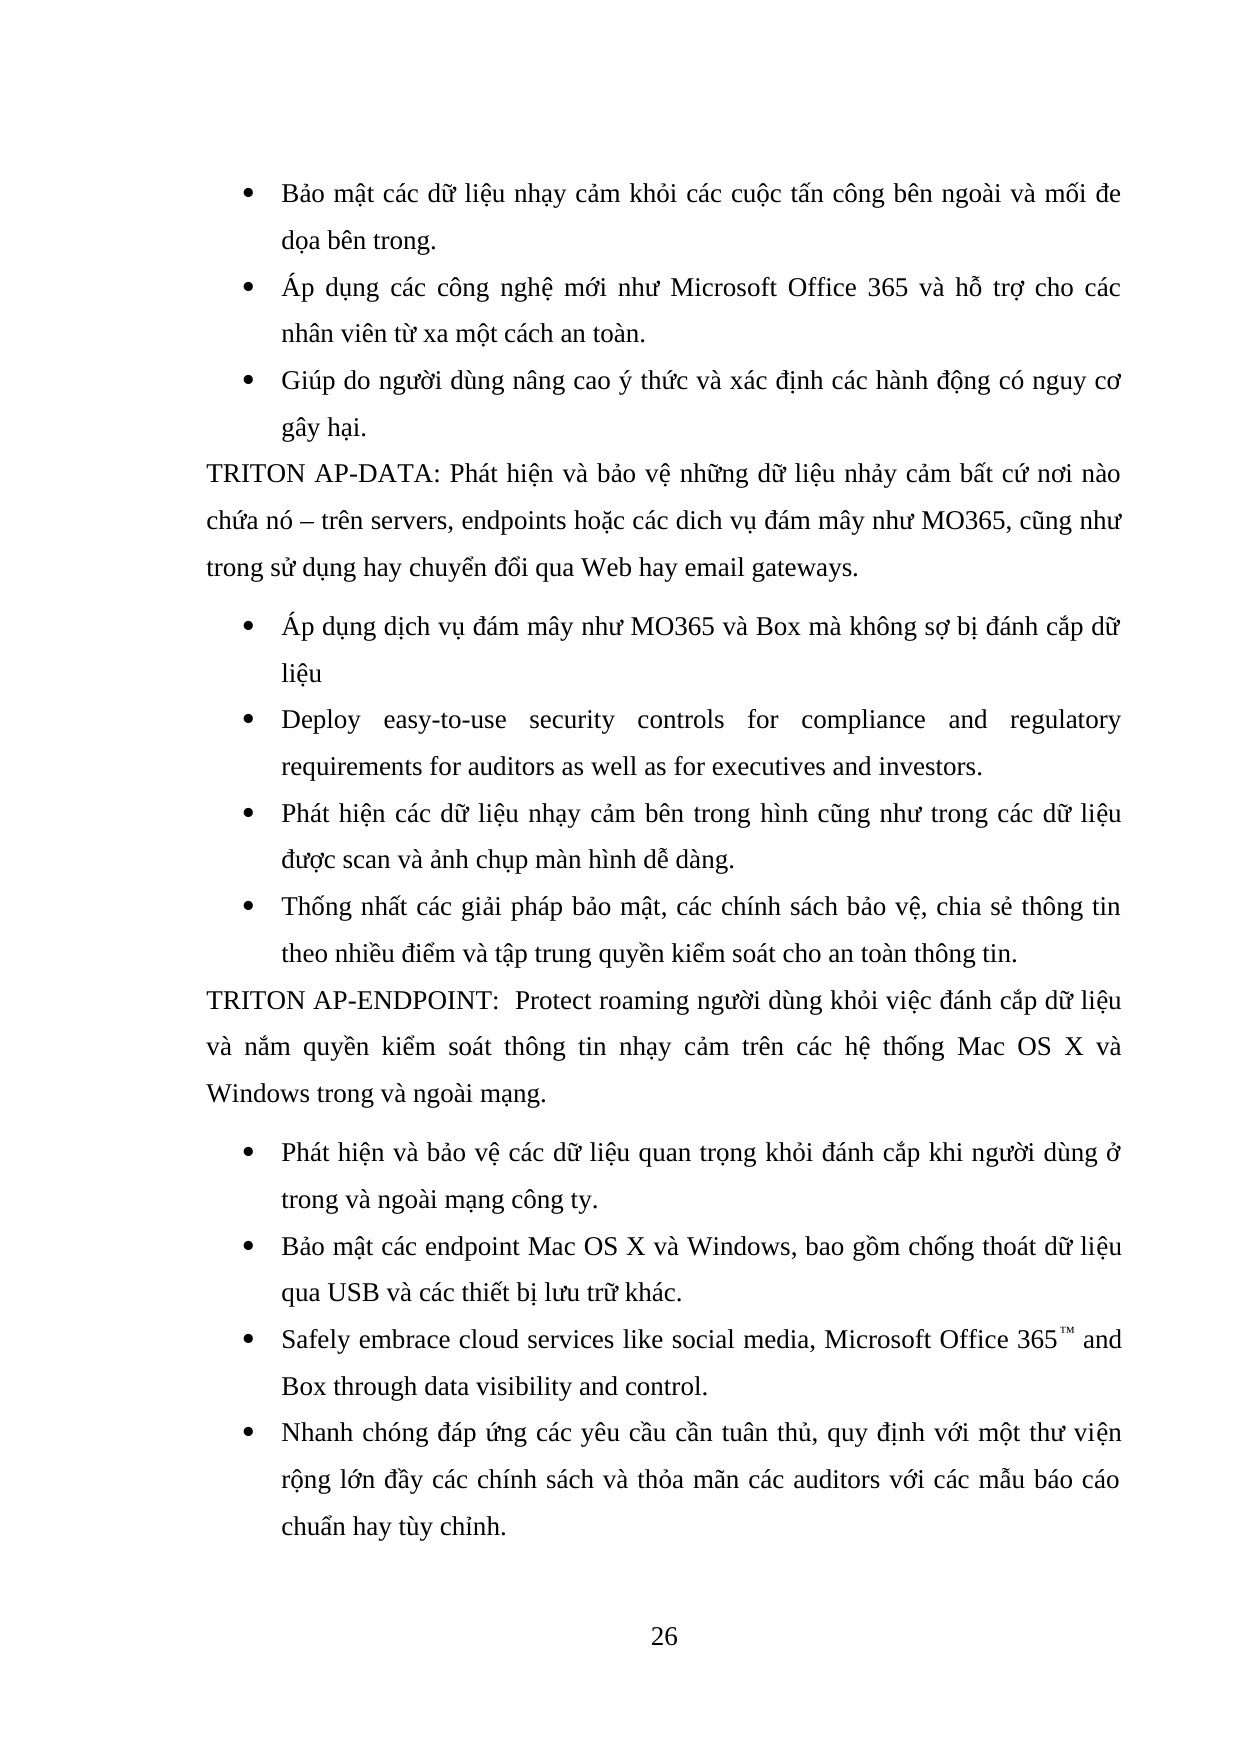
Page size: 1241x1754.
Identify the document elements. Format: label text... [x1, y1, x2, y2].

list Áp dụng dịch vụ đám mây như MO365 và Box mà không sợ bị đánh cắp dữ liệu [244, 610, 1122, 688]
list Thống nhất các giải pháp bảo mật, các chính sách bảo vệ, chia sẻ thông tin theo nhiều điểm và tập trung quyền kiểm soát cho an toàn thông tin. [244, 890, 1122, 968]
list Bảo mật các dữ liệu nhạy cảm khỏi các cuộc tấn công bên ngoài và mối đe dọa bên trong. [244, 177, 1122, 255]
list Safely embrace cloud services like social media, Microsoft Office 365™ and Box through data visibility and control. [244, 1323, 1122, 1401]
list Deploy easy-to-use security controls for compliance and regulatory requirements for auditors as well as for executives and investors. [244, 703, 1122, 781]
list Bảo mật các endpoint Mac OS X và Windows, bao gồm chống thoát dữ liệu qua USB và các thiết bị lưu trữ khác. [244, 1230, 1122, 1308]
list Phát hiện các dữ liệu nhạy cảm bên trong hình cũng như trong các dữ liệu được scan và ảnh chụp màn hình dễ dàng. [244, 797, 1122, 875]
list Giúp do người dùng nâng cao ý thức và xác định các hành động có nguy cơ gây hại. [244, 364, 1122, 442]
text TRITON AP-DATA: Phát hiện và bảo vệ những dữ liệu nhảy cảm bất cứ nơi nào chứa nó – trên servers, endpoints hoặc các dich vụ đám mây như MO365, cũng như trong sử dụng hay chuyển đổi qua Web hay email gateways. [206, 457, 1122, 582]
list Áp dụng các công nghệ mới như Microsoft Office 365 và hỗ trợ cho các nhân viên từ xa một cách an toàn. [244, 271, 1122, 348]
list Nhanh chóng đáp ứng các yêu cầu cần tuân thủ, quy định với một thư viện rộng lớn đầy các chính sách và thỏa mãn các auditors với các mẫu báo cáo chuẩn hay tùy chỉnh. [244, 1417, 1122, 1541]
text TRITON AP-ENDPOINT: Protect roaming người dùng khỏi việc đánh cắp dữ liệu và nắm quyền kiểm soát thông tin nhạy cảm trên các hệ thống Mac OS X và Windows trong và ngoài mạng. [206, 984, 1122, 1108]
list Phát hiện và bảo vệ các dữ liệu quan trọng khỏi đánh cắp khi người dùng ở trong và ngoài mạng công ty. [244, 1136, 1122, 1214]
